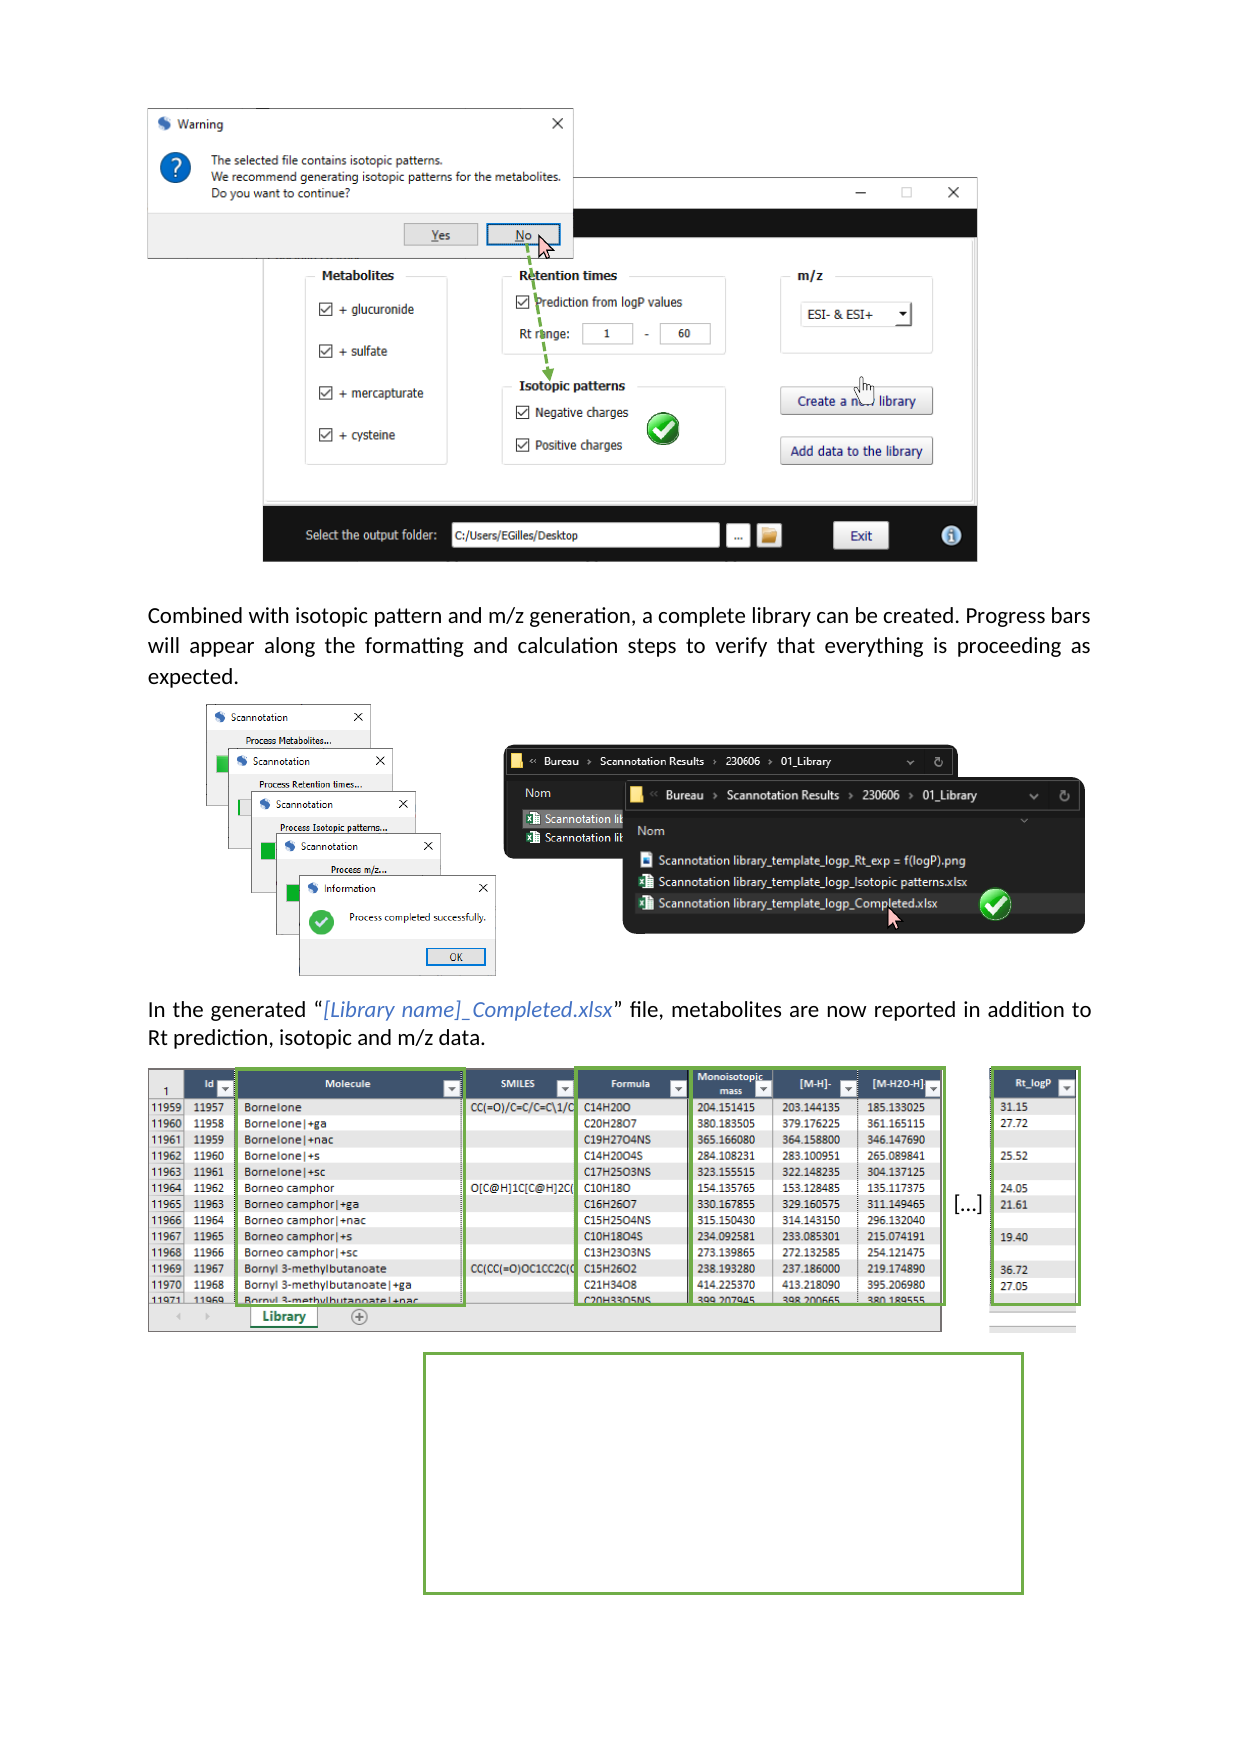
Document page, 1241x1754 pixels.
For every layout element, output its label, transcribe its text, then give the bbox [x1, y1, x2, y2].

text In the generated “[Library name]_Completed.xlsx” file, metabolites are now reported in addition to Rt prediction, isotopic and m/z data. [148, 995, 1093, 1051]
picture [206, 704, 496, 976]
picture [147, 108, 978, 562]
picture [978, 887, 1012, 921]
text Combined with isotopic pattern and m/z generation, a complete library can be created. Progress bars will appear along the formatting and calculation steps to verify that everything is proceeding as expected. [148, 601, 1093, 690]
